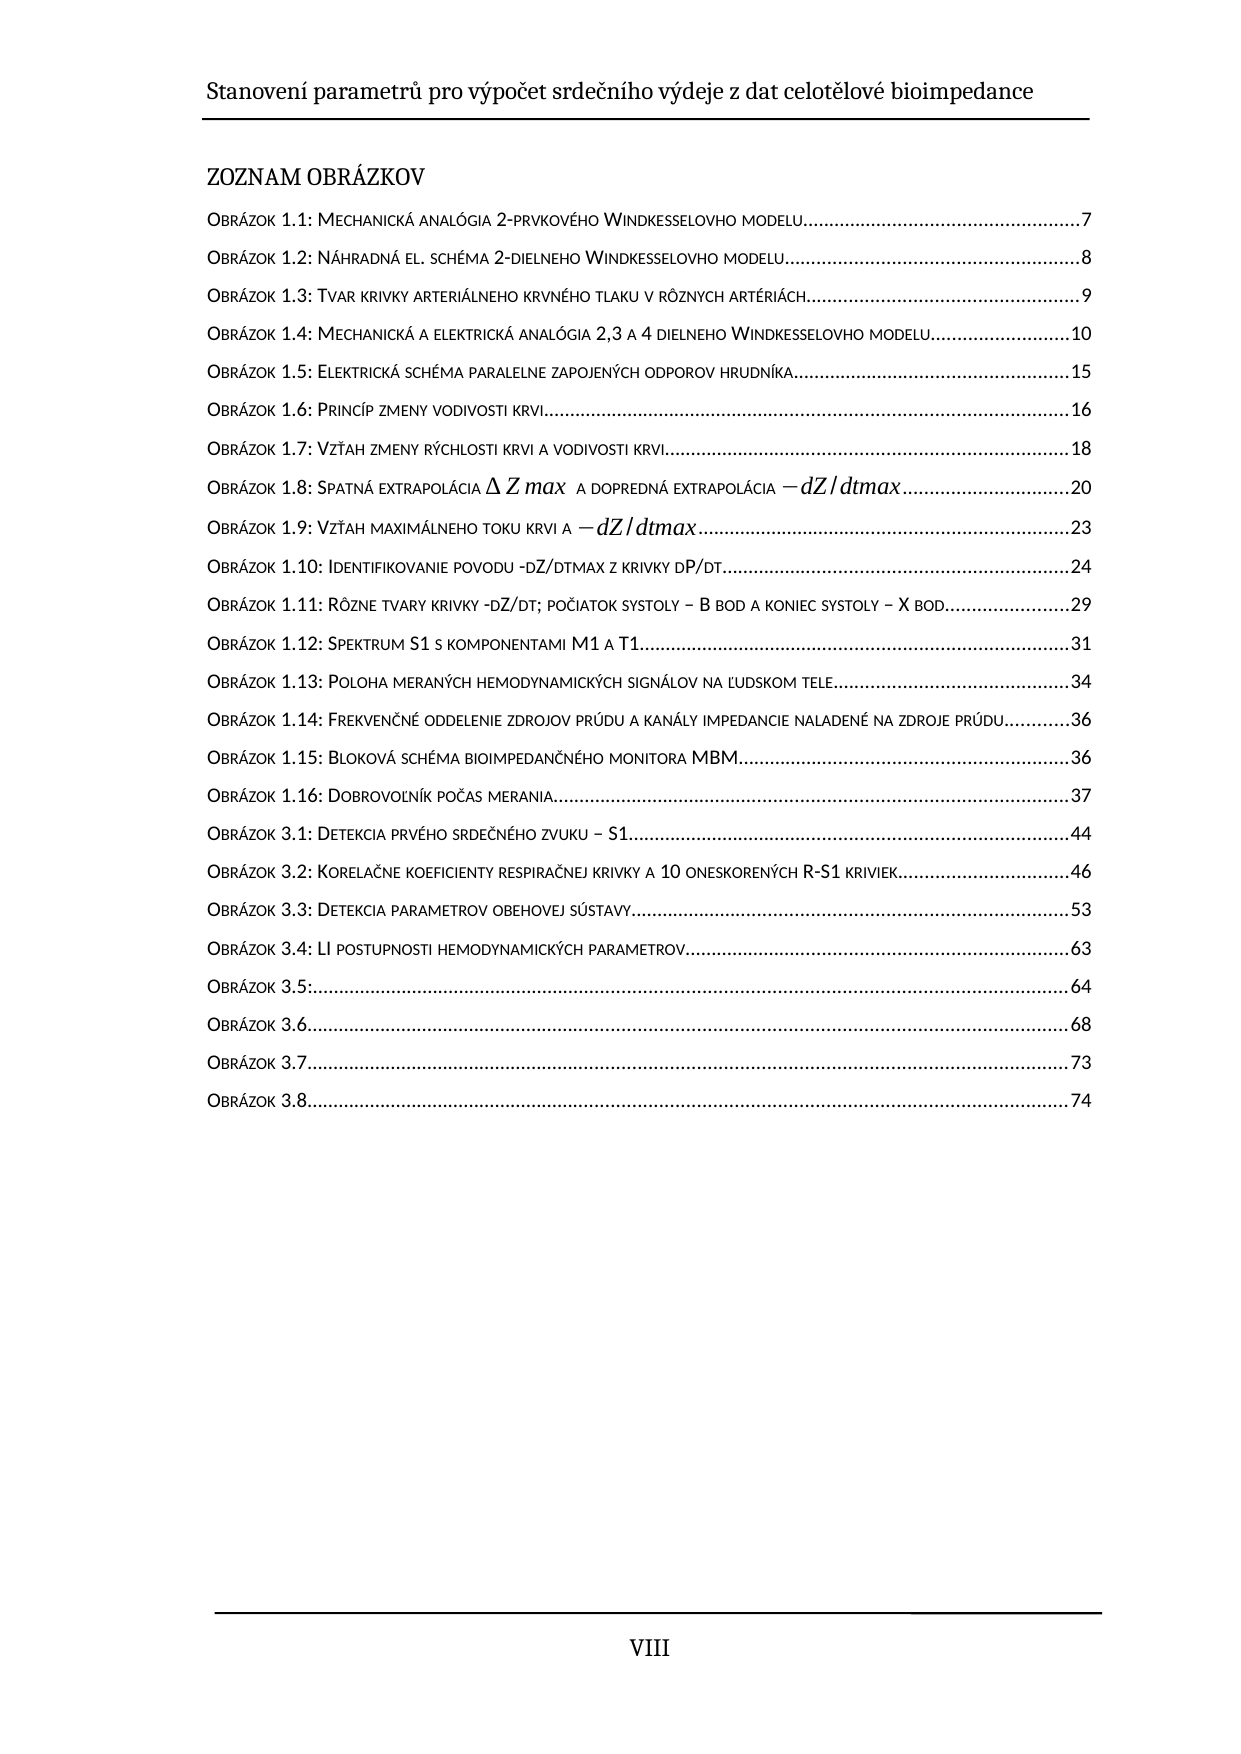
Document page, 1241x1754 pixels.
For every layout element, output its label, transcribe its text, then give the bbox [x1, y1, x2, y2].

text Obrázok 1.4: Mechanická a elektrická analógia 2,3 a 4 dielneho Windkesselovho modelu 10 [207, 320, 1092, 346]
text Obrázok 1.6: Princíp zmeny vodivosti krvi 16 [207, 397, 1092, 422]
text Obrázok 1.1: Mechanická analógia 2-prvkového Windkesselovho modelu 7 [207, 206, 1092, 231]
text Obrázok 3.6 68 [207, 1011, 1092, 1036]
text Obrázok 1.8: Spatná extrapolácia a dopredná extrapolácia 20 [207, 473, 1092, 501]
text Obrázok 1.14: Frekvenčné oddelenie zdrojov prúdu a kanály impedancie naladené na zdroje prúdu. 36 [207, 706, 1092, 731]
text Obrázok 3.3: Detekcia parametrov obehovej sústavy 53 [207, 897, 1092, 922]
text Obrázok 3.2: Korelačne koeficienty respiračnej krivky a 10 oneskorených R-S1 kriviek. 46 [207, 858, 1092, 884]
text Obrázok 1.13: Poloha meraných hemodynamických signálov na ľudskom tele. 34 [207, 668, 1092, 693]
text ZOZNAM OBRÁZKOV [207, 163, 1092, 192]
text Obrázok 1.7: Vzťah zmeny rýchlosti krvi a vodivosti krvi 18 [207, 435, 1092, 460]
text Obrázok 3.5: 64 [207, 973, 1092, 998]
text Obrázok 1.5: Elektrická schéma paralelne zapojených odporov hrudníka. 15 [207, 358, 1092, 384]
text Obrázok 3.7 73 [207, 1049, 1092, 1074]
text Obrázok 1.3: Tvar krivky arteriálneho krvného tlaku v rôznych artériách 9 [207, 282, 1092, 308]
text Obrázok 1.2: Náhradná el. schéma 2-dielneho Windkesselovho modelu 8 [207, 244, 1092, 269]
text Obrázok 1.16: Dobrovoľník počas merania. 37 [207, 782, 1092, 808]
text Obrázok 3.4: LI postupnosti hemodynamických parametrov. 63 [207, 935, 1092, 960]
text Obrázok 1.9: Vzťah maximálneho toku krvi a 23 [207, 513, 1092, 541]
text Obrázok 3.8 74 [207, 1087, 1092, 1113]
text Obrázok 3.1: Detekcia prvého srdečného zvuku – S1 44 [207, 820, 1092, 846]
text Obrázok 1.15: Bloková schéma bioimpedančného monitora MBM 36 [207, 744, 1092, 769]
text Obrázok 1.11: Rôzne tvary krivky -dZ/dt; počiatok systoly – B bod a koniec systoly – X bod 29 [207, 592, 1092, 617]
text Obrázok 1.10: Identifikovanie povodu -dZ/dtmax z krivky dP/dt 24 [207, 553, 1092, 579]
text Obrázok 1.12: Spektrum S1 s komponentami M1 a T1 31 [207, 630, 1092, 655]
